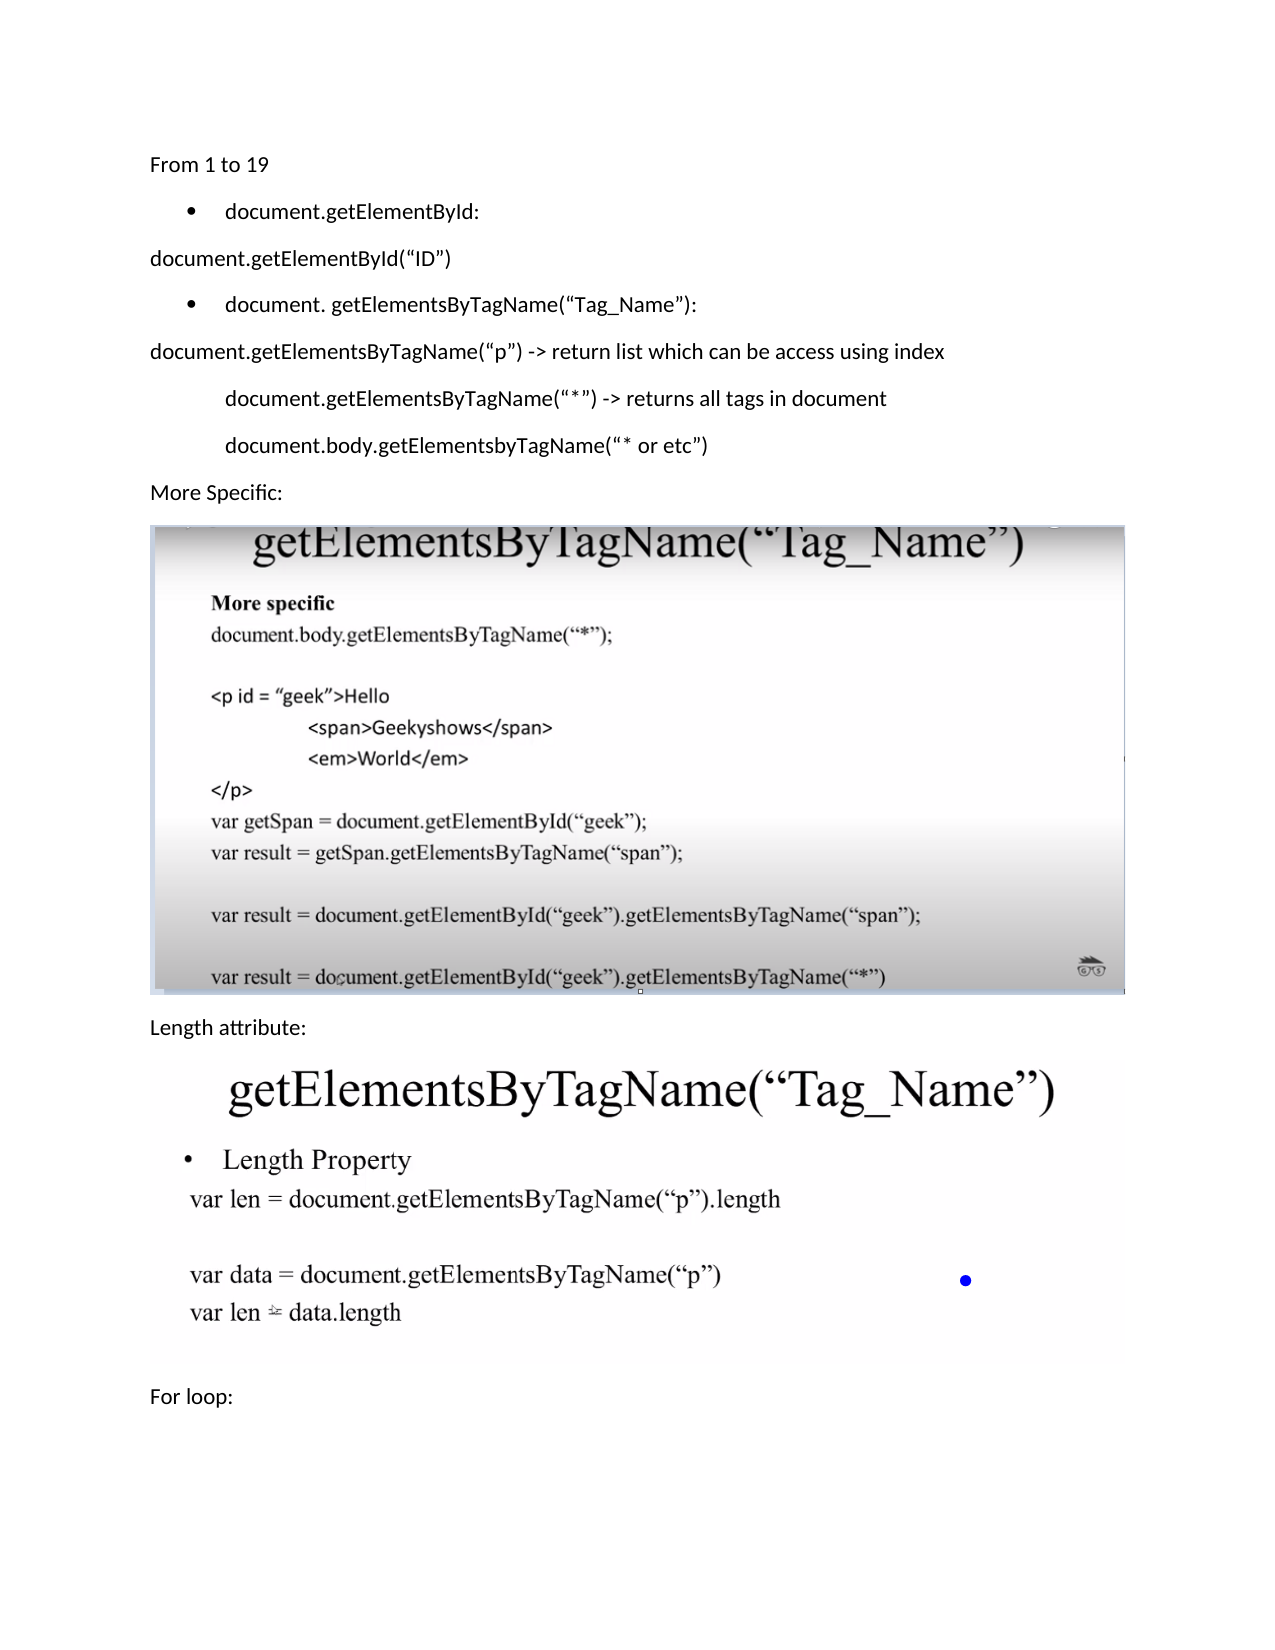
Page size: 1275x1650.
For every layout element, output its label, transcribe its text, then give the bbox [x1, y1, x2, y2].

text More Specific: [150, 478, 1125, 506]
text document.getElementById(“ID”) [150, 244, 1125, 272]
text document.getElementsByTagName(“*”) -> returns all tags in document [150, 384, 1125, 412]
text document.body.getElementsbyTagName(“* or etc”) [150, 431, 1125, 459]
text For loop: [150, 1382, 1125, 1410]
picture [150, 525, 1125, 995]
list document. getElementsByTagName(“Tag_Name”): [187, 291, 1125, 319]
text From 1 to 19 [150, 150, 1125, 178]
text Length attribute: [150, 1013, 1125, 1041]
picture [150, 1060, 1125, 1364]
list document.getElementById: [187, 197, 1125, 225]
text document.getElementsByTagName(“p”) -> return list which can be access using index [150, 337, 1125, 366]
